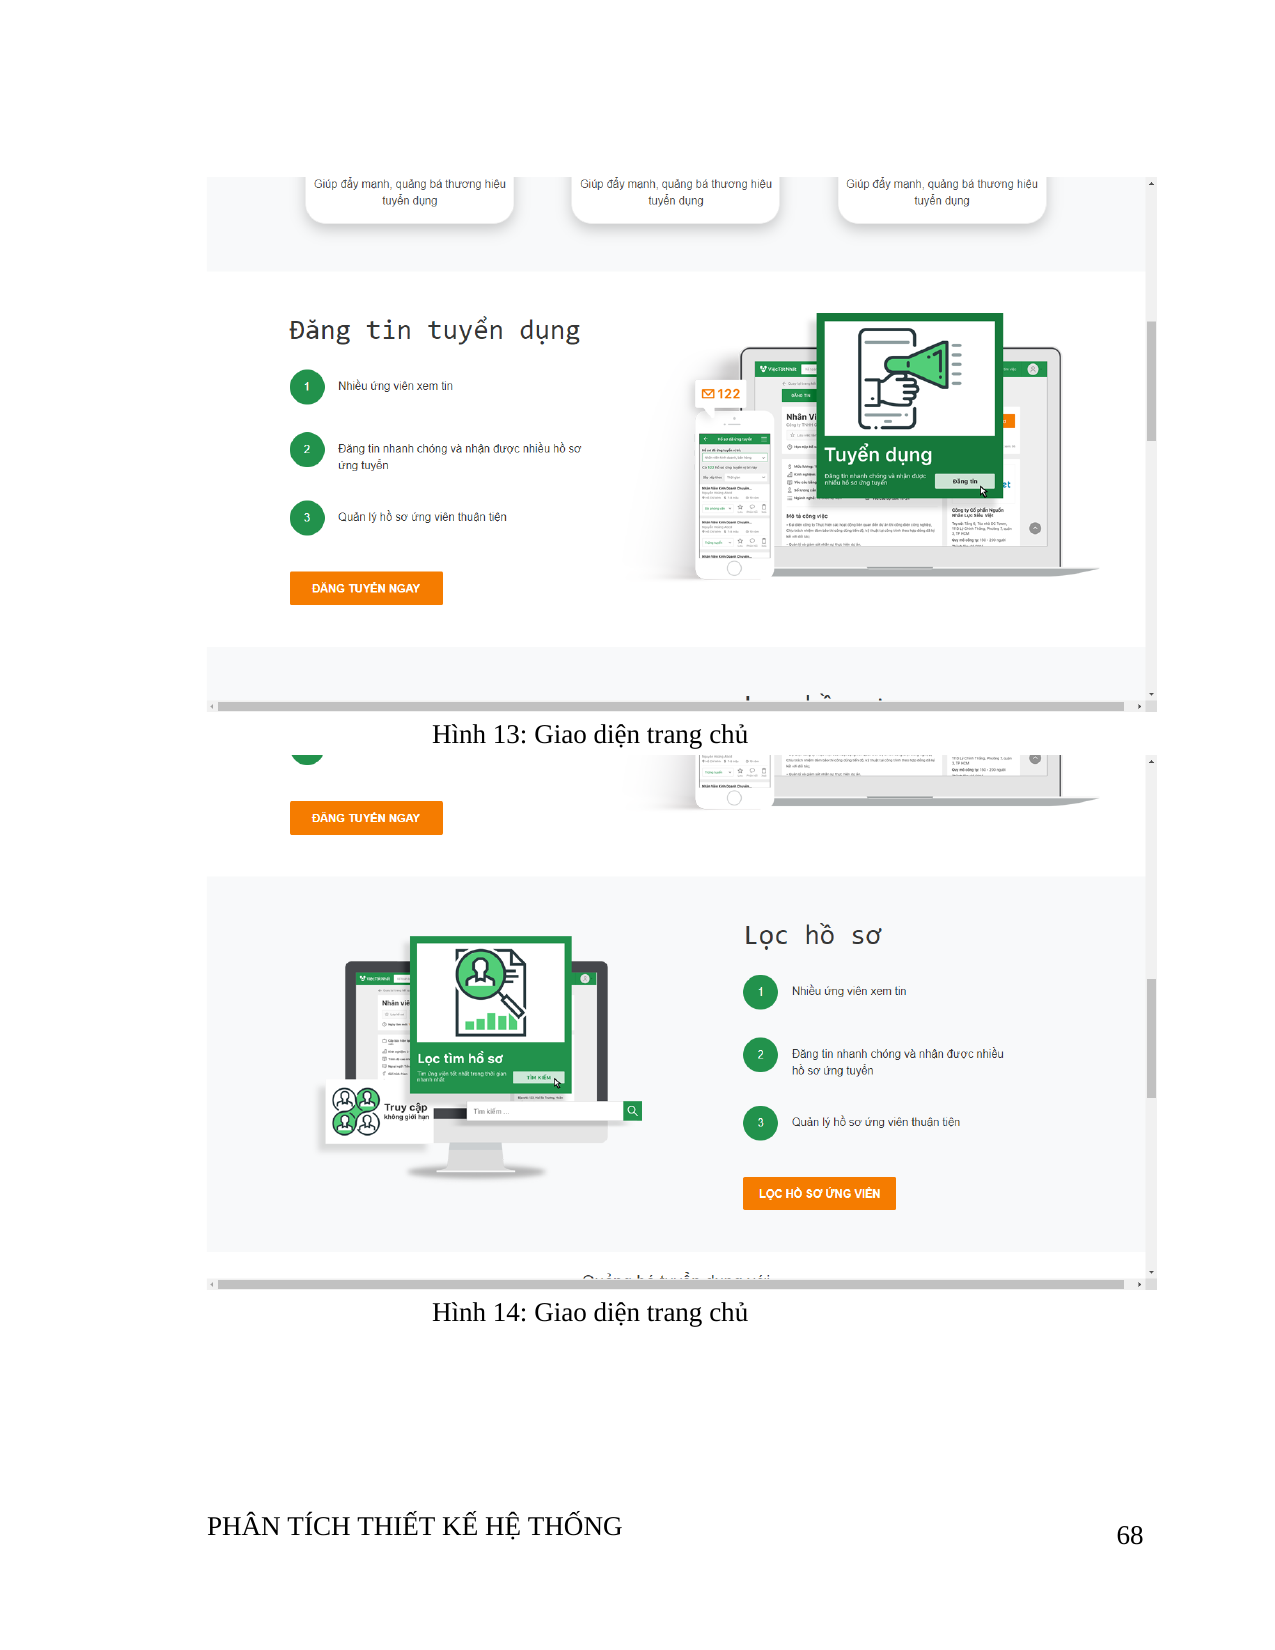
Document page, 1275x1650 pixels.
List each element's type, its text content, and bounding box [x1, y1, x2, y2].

picture [206, 177, 1157, 712]
picture [206, 755, 1157, 1290]
text Hình 14: Giao diện trang chủ [357, 1296, 1157, 1327]
text Hình 13: Giao diện trang chủ [357, 718, 1157, 749]
